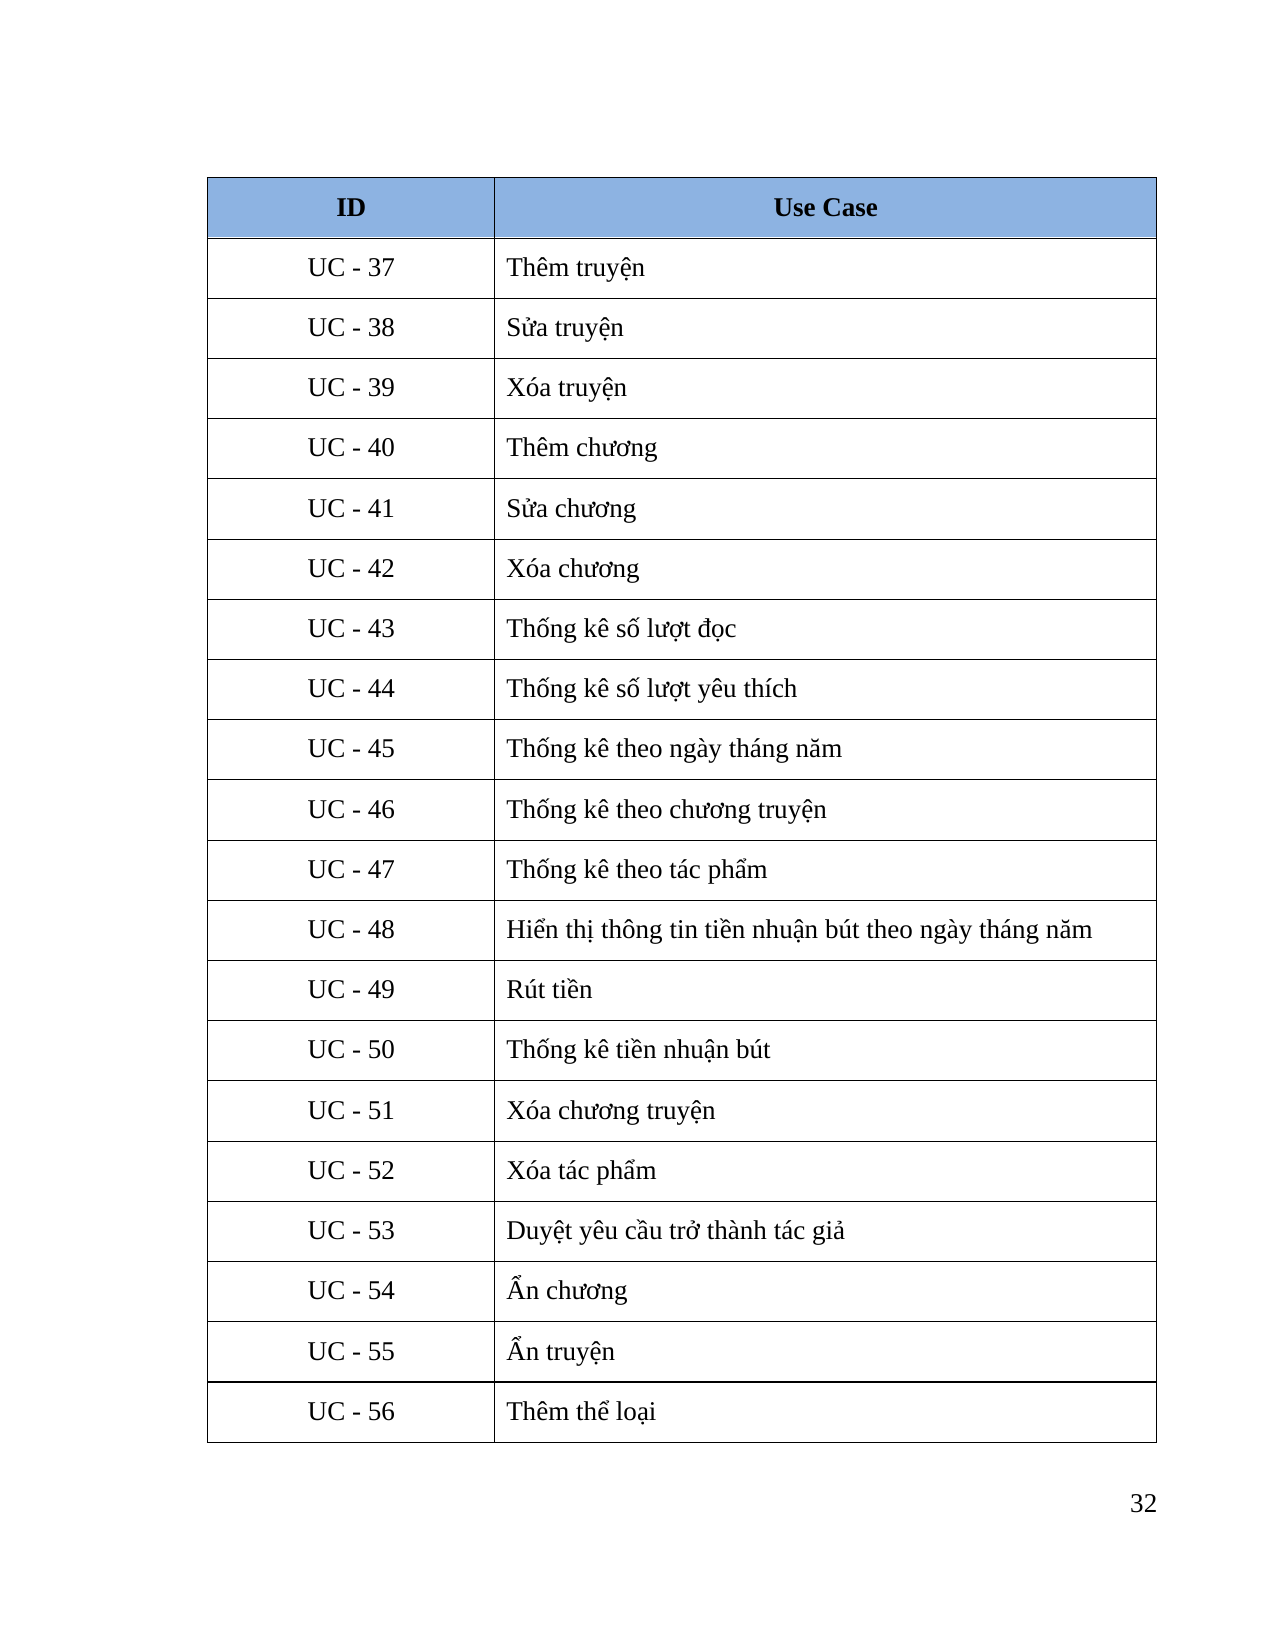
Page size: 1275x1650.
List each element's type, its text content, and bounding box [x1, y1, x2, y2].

table_cell UC - 56 [208, 1383, 494, 1442]
table_cell Thống kê theo chương truyện [495, 780, 1156, 839]
table_header ID [208, 178, 494, 237]
table_cell UC - 48 [208, 901, 494, 960]
table_cell Thống kê theo ngày tháng năm [495, 720, 1156, 779]
table_cell Ẩn truyện [495, 1322, 1156, 1381]
table_cell Thêm thể loại [495, 1383, 1156, 1442]
table_cell Xóa chương truyện [495, 1081, 1156, 1141]
table_cell Thêm chương [495, 419, 1156, 478]
table_cell UC - 40 [208, 419, 494, 478]
table_cell UC - 49 [208, 961, 494, 1020]
table_cell UC - 53 [208, 1202, 494, 1261]
table_cell UC - 52 [208, 1142, 494, 1201]
table_cell UC - 42 [208, 540, 494, 599]
table_cell UC - 47 [208, 841, 494, 900]
table_cell UC - 46 [208, 780, 494, 839]
table_cell Xóa tác phẩm [495, 1142, 1156, 1201]
table_cell Xóa chương [495, 540, 1156, 599]
table_cell Hiển thị thông tin tiền nhuận bút theo ngày tháng năm [495, 901, 1156, 960]
table_cell Thêm truyện [495, 239, 1156, 298]
table_cell Sửa truyện [495, 299, 1156, 358]
table_cell Rút tiền [495, 961, 1156, 1020]
table_cell UC - 37 [208, 239, 494, 298]
table_cell Sửa chương [495, 479, 1156, 538]
table_cell Thống kê số lượt yêu thích [495, 660, 1156, 719]
table_cell Thống kê tiền nhuận bút [495, 1021, 1156, 1080]
table_header Use Case [495, 178, 1156, 237]
table_cell UC - 39 [208, 359, 494, 418]
table_cell UC - 54 [208, 1262, 494, 1321]
table_cell Thống kê số lượt đọc [495, 600, 1156, 659]
table_cell Ẩn chương [495, 1262, 1156, 1321]
table_cell UC - 43 [208, 600, 494, 659]
table_cell UC - 41 [208, 479, 494, 538]
table_cell UC - 51 [208, 1081, 494, 1141]
table_cell Duyệt yêu cầu trở thành tác giả [495, 1202, 1156, 1261]
table_cell UC - 45 [208, 720, 494, 779]
table_cell UC - 55 [208, 1322, 494, 1381]
table_cell UC - 44 [208, 660, 494, 719]
table_cell Xóa truyện [495, 359, 1156, 418]
table_cell UC - 38 [208, 299, 494, 358]
table_cell UC - 50 [208, 1021, 494, 1080]
table_cell Thống kê theo tác phẩm [495, 841, 1156, 900]
